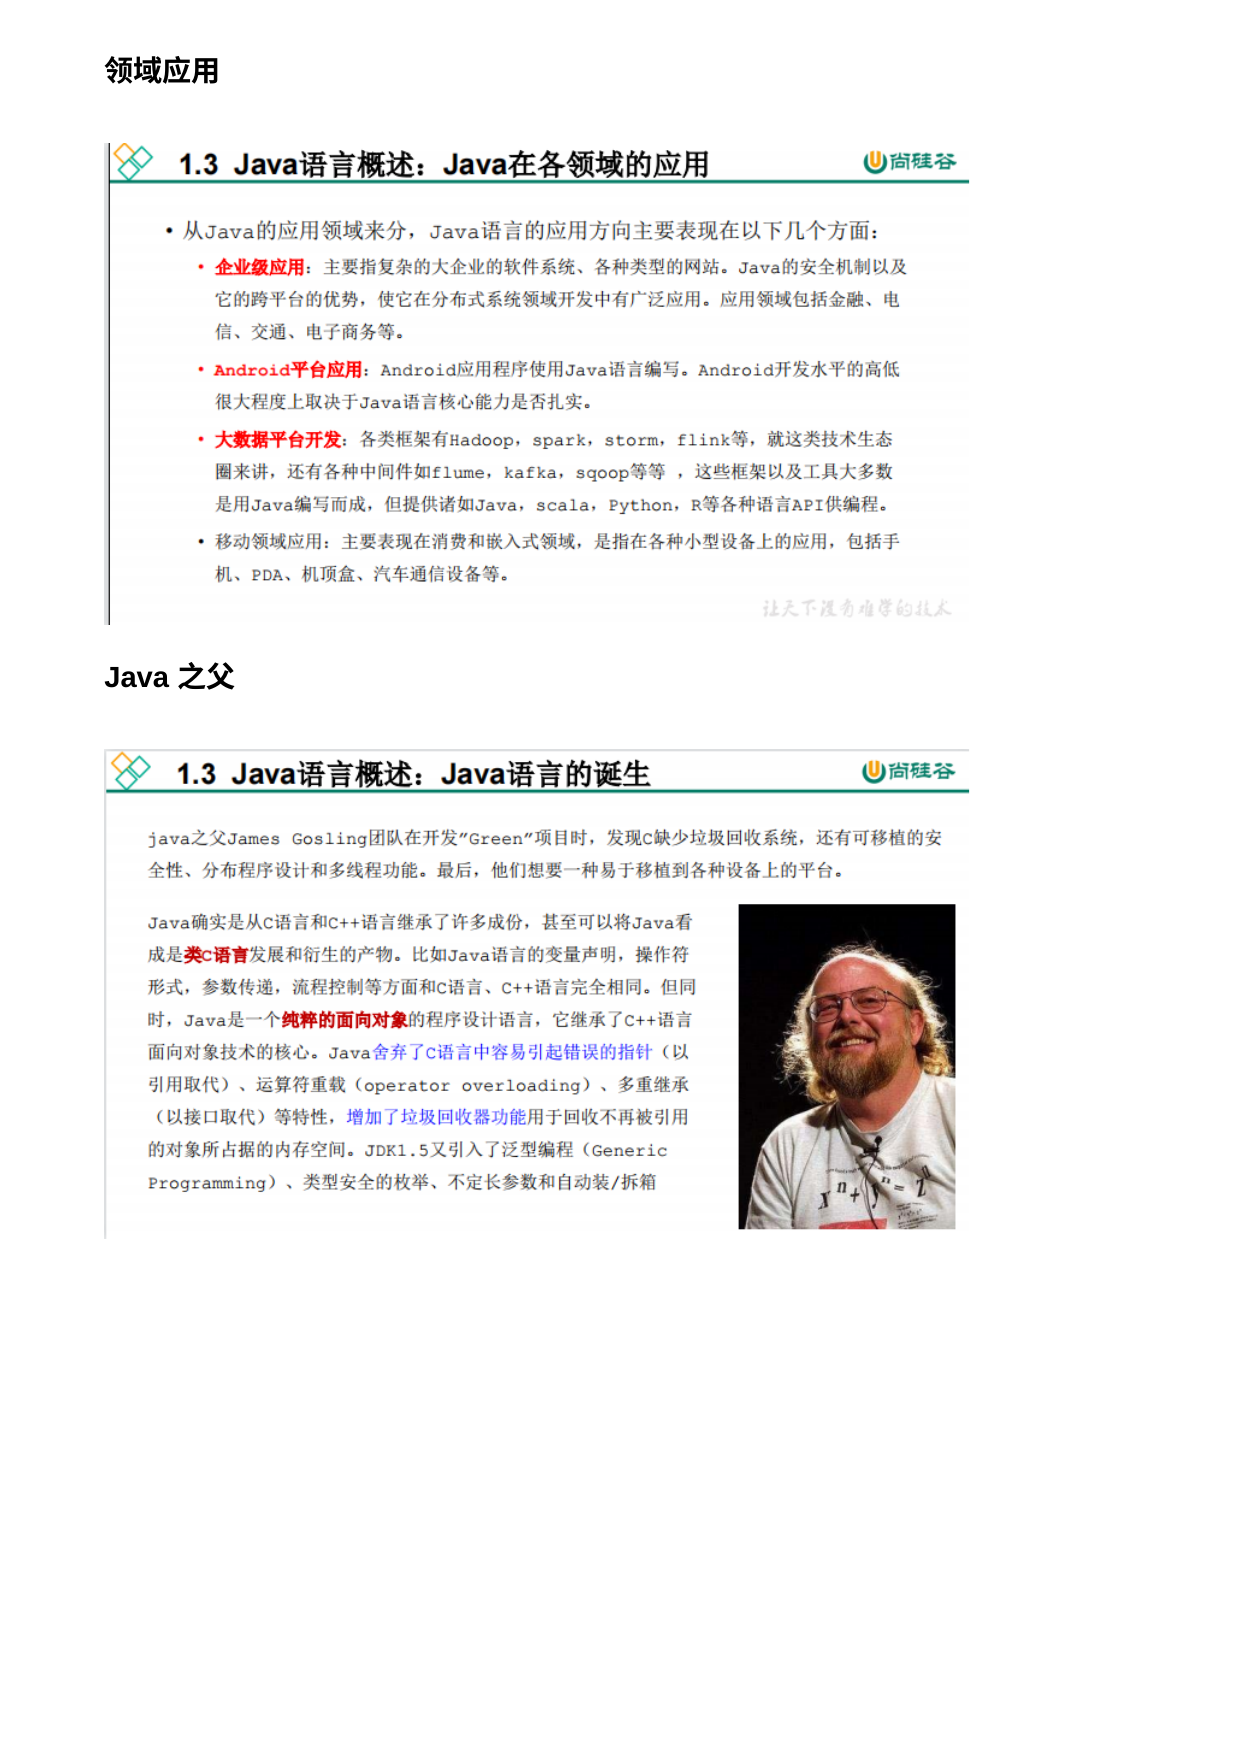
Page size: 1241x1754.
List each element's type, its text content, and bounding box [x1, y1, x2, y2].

picture [104, 749, 970, 1239]
subtitle Java 之父 [104, 653, 1155, 696]
picture [104, 143, 970, 625]
subtitle 领域应用 [104, 48, 1155, 90]
